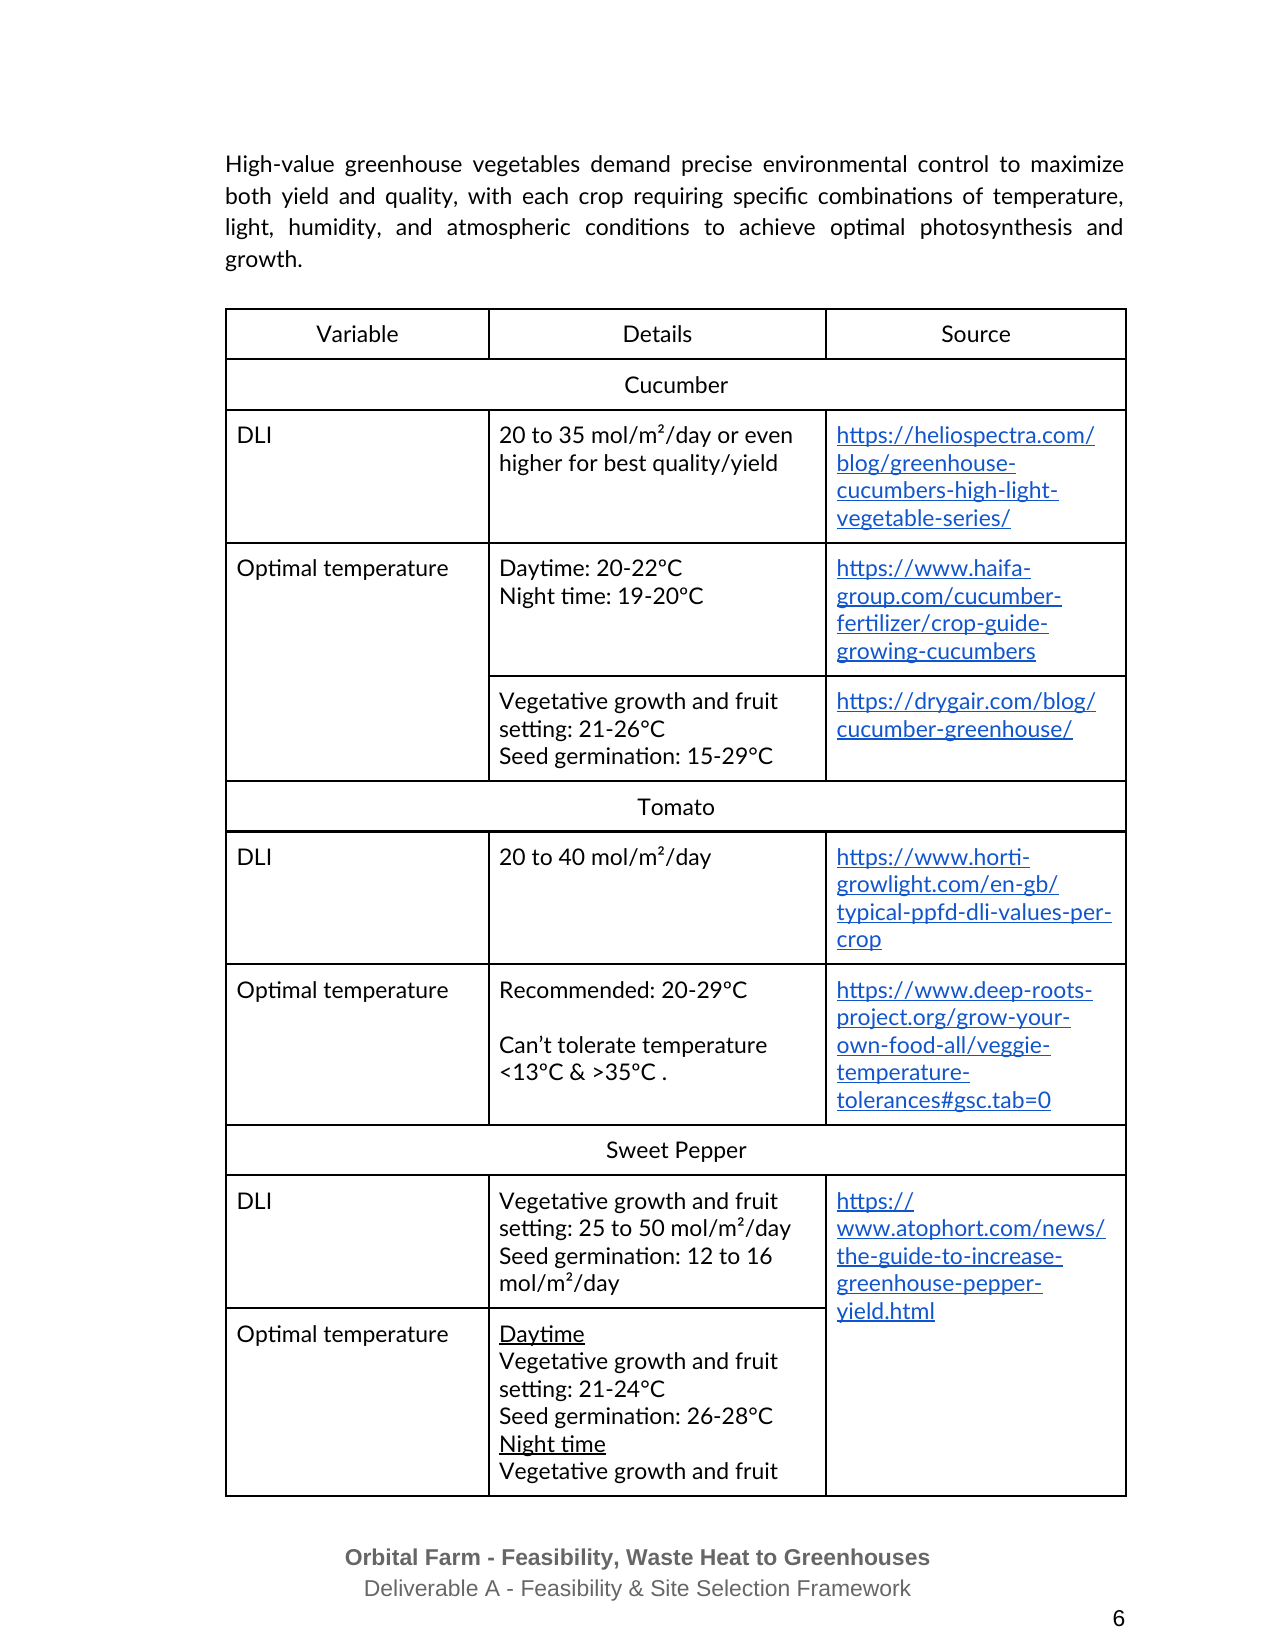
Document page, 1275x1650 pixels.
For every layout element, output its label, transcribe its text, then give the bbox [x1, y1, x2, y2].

table_cell Vegetative growth and fruit setting: 25 to 50 mol/m²/day Seed germination: 12 to 16 mol/m²/day [490, 1176, 825, 1307]
table_cell 20 to 35 mol/m²/day or even higher for best quality/yield [490, 411, 825, 542]
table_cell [490, 1309, 825, 1495]
table_cell https://drygair.com/blog/cucumber-greenhouse/ [827, 677, 1125, 780]
table_cell Vegetative growth and fruit setting: 21-26°C Seed germination: 15-29°C [490, 677, 825, 780]
table_cell Optimal temperature [227, 544, 488, 780]
table_cell DLI [227, 411, 488, 542]
table_cell Optimal temperature [227, 1309, 488, 1495]
table_header Source [827, 310, 1125, 358]
table_cell https://www.atophort.com/news/the-guide-to-increase-greenhouse-pepper-yield.html [827, 1176, 1125, 1495]
table_cell Tomato [227, 782, 1125, 830]
table_cell DLI [227, 1176, 488, 1307]
table_cell DLI [227, 833, 488, 963]
table_cell Optimal temperature [227, 965, 488, 1124]
table_cell Sweet Pepper [227, 1126, 1125, 1174]
table_cell https://www.horti-growlight.com/en-gb/typical-ppfd-dli-values-per-crop [827, 833, 1125, 963]
table_cell Daytime: 20-22ºC Night time: 19-20ºC [490, 544, 825, 674]
table_cell Recommended: 20-29ºC Can’t tolerate temperature <13ºC & >35ºC . [490, 965, 825, 1124]
table_cell Cucumber [227, 360, 1125, 409]
table_header Variable [227, 310, 488, 358]
text High-value greenhouse vegetables demand precise environmental control to maximize both yield and quality, with each crop requiring specific combinations of temperature, light, humidity, and atmospheric conditions to achieve optimal photosynthesis and growth. [225, 150, 1125, 272]
table_cell 20 to 40 mol/m²/day [490, 833, 825, 963]
table_cell https://www.deep-roots-project.org/grow-your-own-food-all/veggie-temperature-tolerances#gsc.tab=0 [827, 965, 1125, 1124]
table_cell https://heliospectra.com/blog/greenhouse-cucumbers-high-light-vegetable-series/ [827, 411, 1125, 542]
table_cell https://www.haifa-group.com/cucumber-fertilizer/crop-guide-growing-cucumbers [827, 544, 1125, 674]
table_header Details [490, 310, 825, 358]
